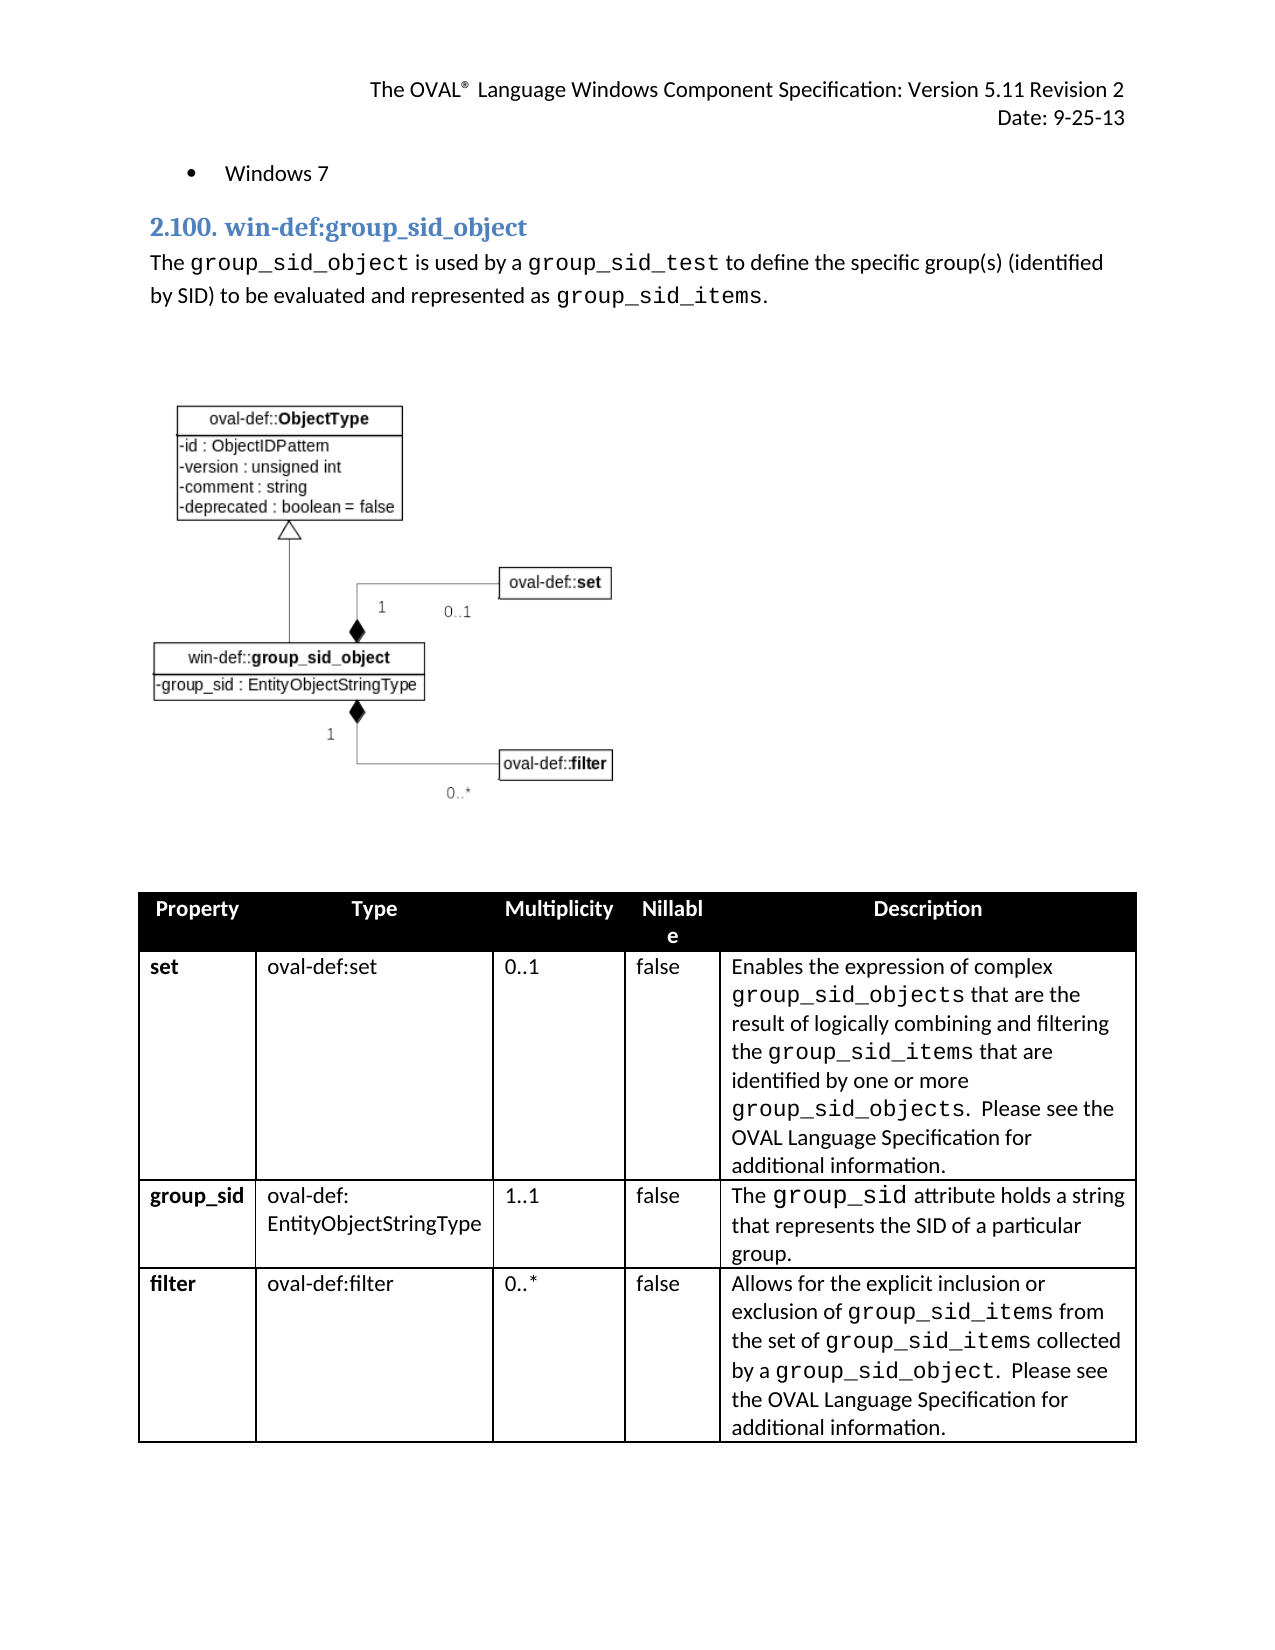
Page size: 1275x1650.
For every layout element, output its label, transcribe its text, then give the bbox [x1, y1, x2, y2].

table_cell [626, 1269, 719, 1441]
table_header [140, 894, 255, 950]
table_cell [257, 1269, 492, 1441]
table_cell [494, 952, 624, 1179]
text The group_sid_object is used by a group_sid_test to define the specific group(s) (identified by SID) to be evaluated and represented as group_sid_items. [150, 248, 1125, 310]
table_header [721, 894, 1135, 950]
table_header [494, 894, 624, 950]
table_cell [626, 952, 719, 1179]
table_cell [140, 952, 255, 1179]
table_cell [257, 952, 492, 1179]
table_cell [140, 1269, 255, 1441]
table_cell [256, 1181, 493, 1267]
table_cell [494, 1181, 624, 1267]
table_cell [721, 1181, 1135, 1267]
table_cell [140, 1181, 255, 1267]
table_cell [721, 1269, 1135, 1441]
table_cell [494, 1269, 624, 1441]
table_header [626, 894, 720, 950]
subtitle win-def:group_sid_object [150, 212, 1125, 243]
list Windows 7 [187, 159, 1125, 187]
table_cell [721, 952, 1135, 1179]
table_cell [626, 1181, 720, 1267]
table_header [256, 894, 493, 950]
